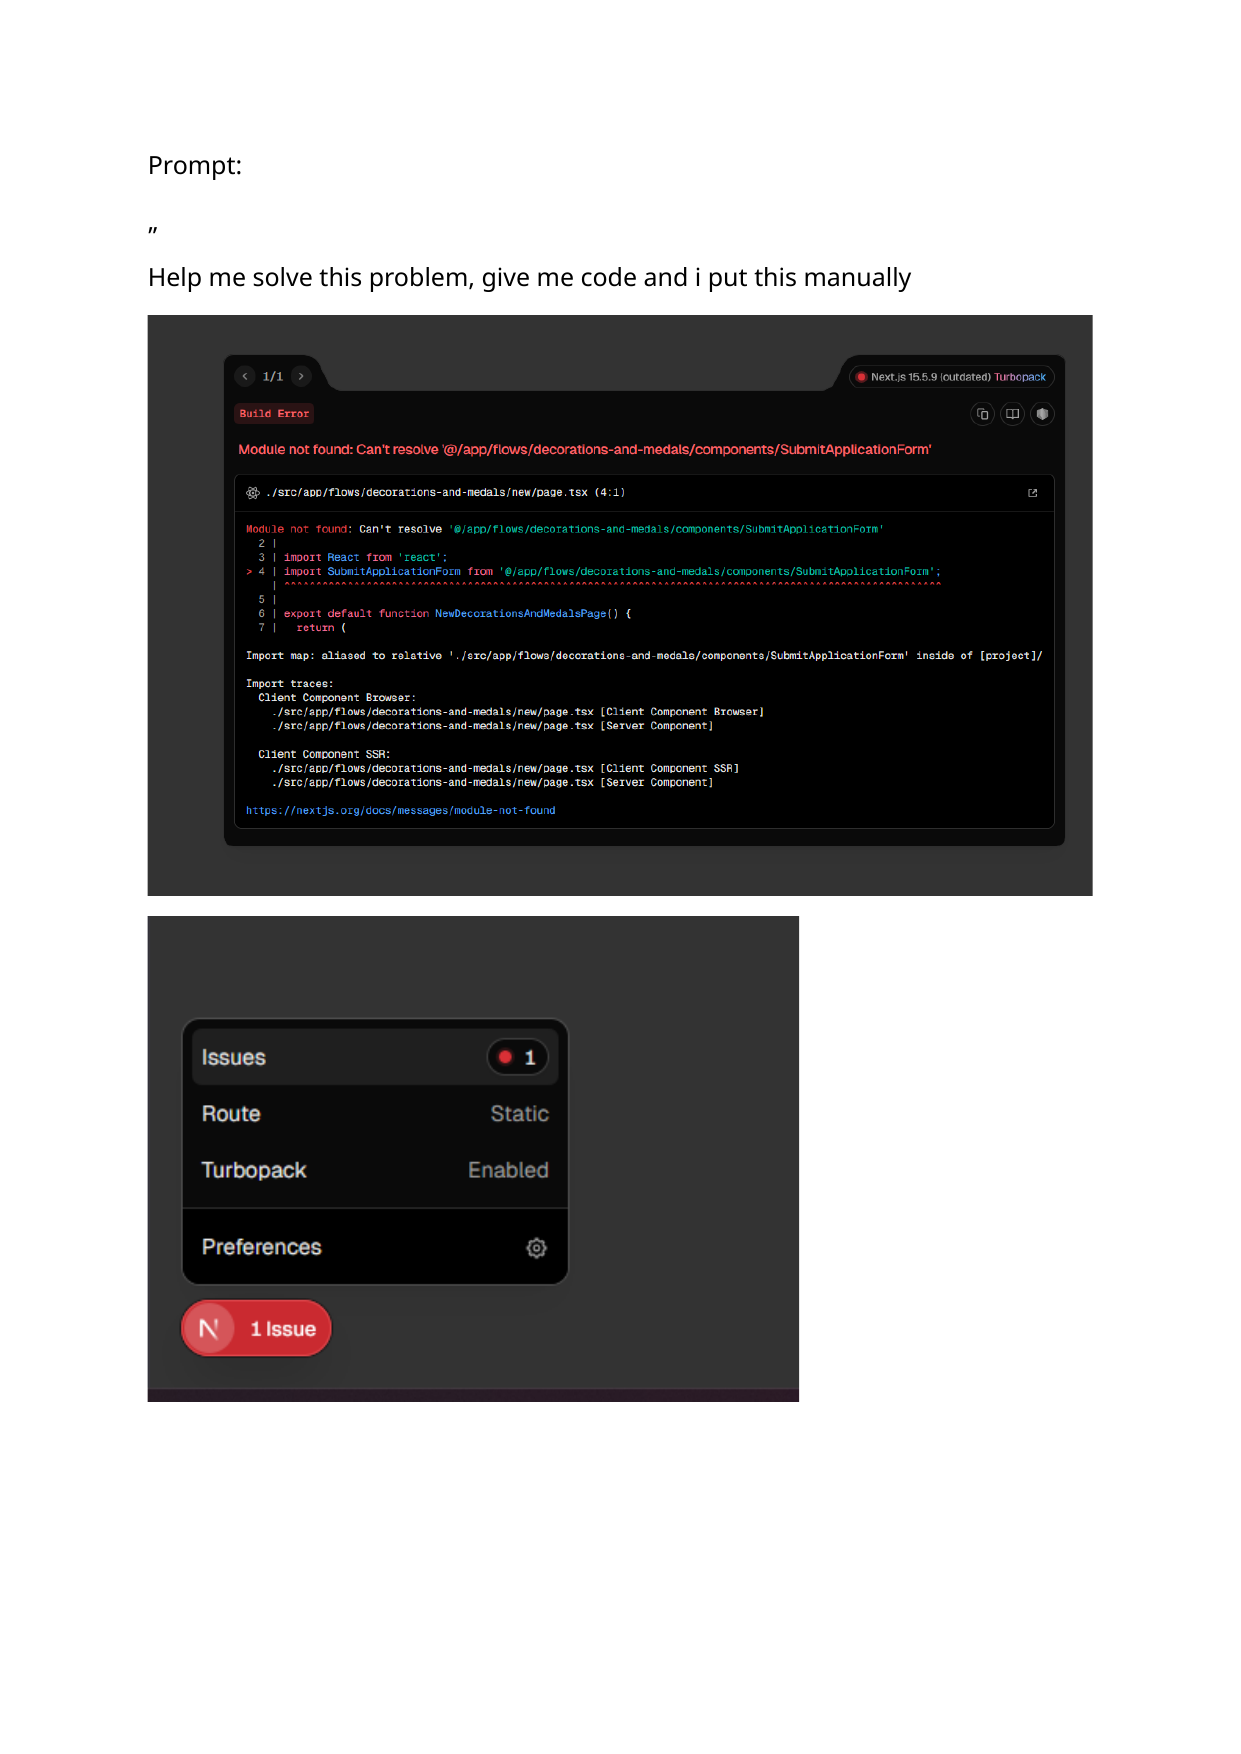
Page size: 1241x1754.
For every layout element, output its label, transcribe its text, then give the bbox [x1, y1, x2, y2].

text Prompt: [148, 148, 1093, 182]
text Help me solve this problem, give me code and i put this manually [148, 259, 1093, 293]
picture [147, 916, 800, 1402]
picture [147, 315, 1093, 896]
text „ [148, 203, 1093, 237]
